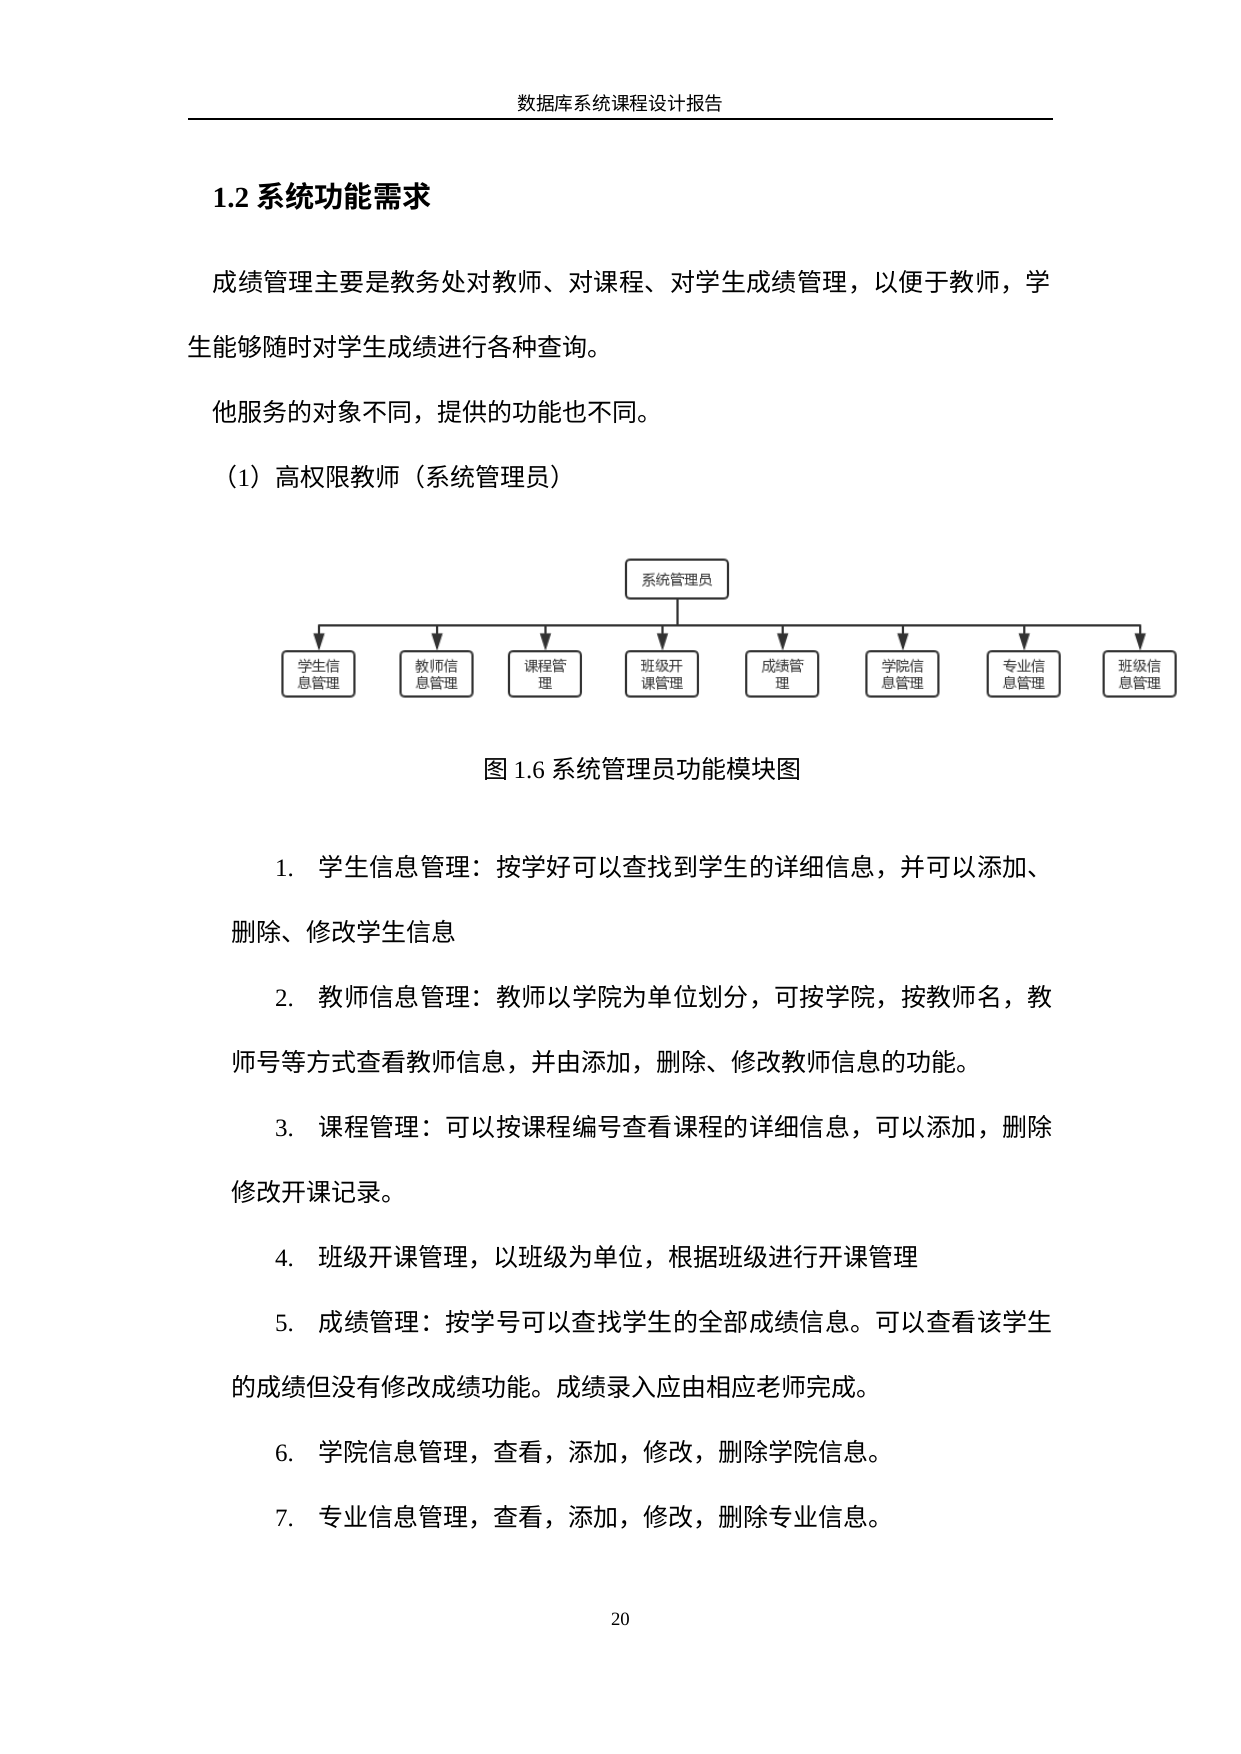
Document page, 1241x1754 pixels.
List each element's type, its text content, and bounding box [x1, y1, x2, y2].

list 教师信息管理：教师以学院为单位划分，可按学院，按教师名，教师号等方式查看教师信息，并由添加，删除、修改教师信息的功能。 [231, 963, 1053, 1093]
list 课程管理：可以按课程编号查看课程的详细信息，可以添加，删除修改开课记录。 [231, 1093, 1053, 1223]
list 高权限教师（系统管理员） [187, 443, 1053, 508]
list 班级开课管理，以班级为单位，根据班级进行开课管理 [231, 1223, 1053, 1288]
picture [231, 508, 1210, 731]
text 成绩管理主要是教务处对教师、对课程、对学生成绩管理，以便于教师，学生能够随时对学生成绩进行各种查询。 [187, 248, 1053, 378]
subtitle 1.2 系统功能需求 [212, 162, 1053, 227]
list 学生信息管理：按学好可以查找到学生的详细信息，并可以添加、删除、修改学生信息 [231, 833, 1053, 963]
list 学院信息管理，查看，添加，修改，删除学院信息。 [231, 1418, 1053, 1483]
text 他服务的对象不同，提供的功能也不同。 [187, 378, 1053, 443]
list 专业信息管理，查看，添加，修改，删除专业信息。 [231, 1483, 1053, 1548]
list 成绩管理：按学号可以查找学生的全部成绩信息。可以查看该学生的成绩但没有修改成绩功能。成绩录入应由相应老师完成。 [231, 1288, 1053, 1418]
list 图1.6 系统管理员功能模块图 [187, 736, 1053, 801]
